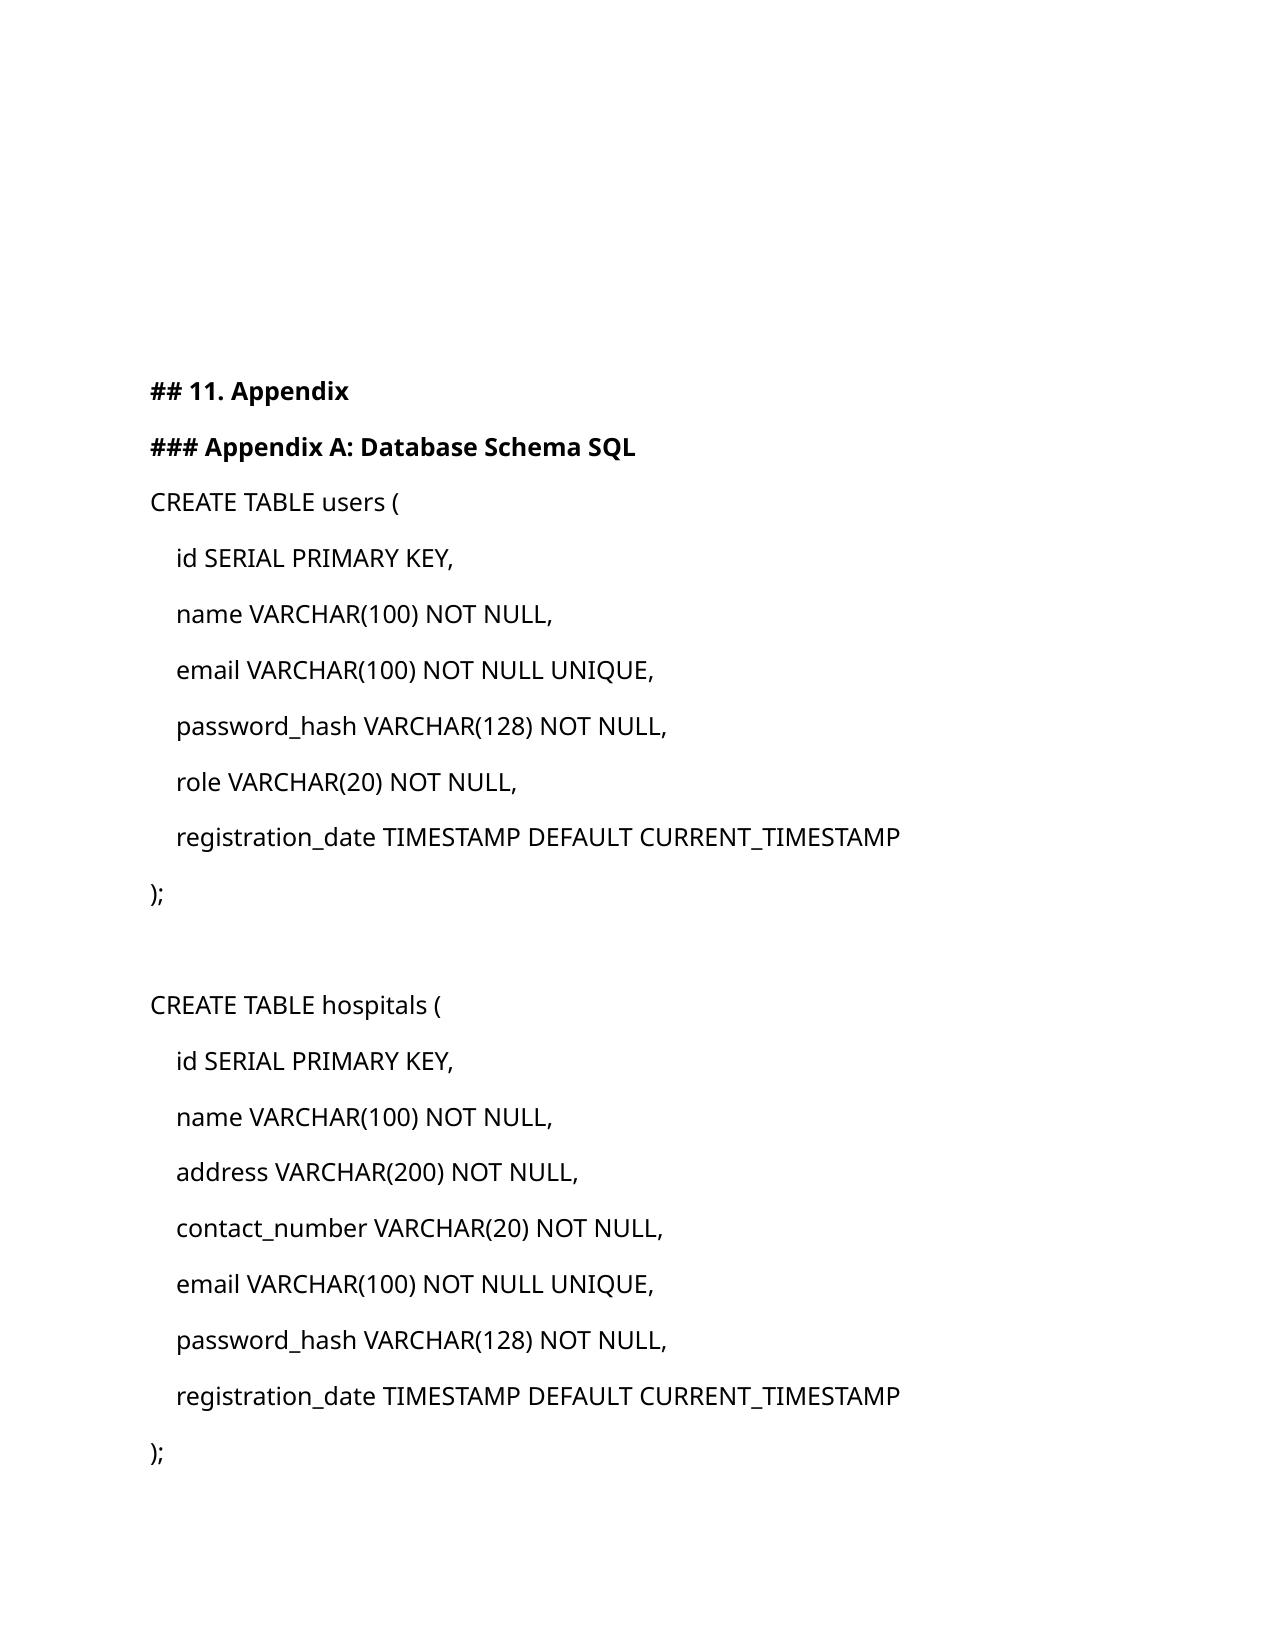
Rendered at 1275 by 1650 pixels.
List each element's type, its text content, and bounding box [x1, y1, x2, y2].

text ### Appendix A: Database Schema SQL [150, 429, 1125, 463]
text registration_date TIMESTAMP DEFAULT CURRENT_TIMESTAMP [150, 1378, 1125, 1412]
text ); [150, 876, 1125, 910]
text email VARCHAR(100) NOT NULL UNIQUE, [150, 652, 1125, 687]
text CREATE TABLE users ( [150, 485, 1125, 519]
text id SERIAL PRIMARY KEY, [150, 541, 1125, 575]
text contact_number VARCHAR(20) NOT NULL, [150, 1211, 1125, 1245]
text id SERIAL PRIMARY KEY, [150, 1043, 1125, 1077]
text email VARCHAR(100) NOT NULL UNIQUE, [150, 1267, 1125, 1301]
text role VARCHAR(20) NOT NULL, [150, 764, 1125, 798]
text name VARCHAR(100) NOT NULL, [150, 597, 1125, 631]
text password_hash VARCHAR(128) NOT NULL, [150, 708, 1125, 742]
text CREATE TABLE hospitals ( [150, 987, 1125, 1022]
text ## 11. Appendix [150, 373, 1125, 407]
text registration_date TIMESTAMP DEFAULT CURRENT_TIMESTAMP [150, 820, 1125, 854]
text password_hash VARCHAR(128) NOT NULL, [150, 1322, 1125, 1357]
text name VARCHAR(100) NOT NULL, [150, 1099, 1125, 1133]
text address VARCHAR(200) NOT NULL, [150, 1155, 1125, 1189]
text ); [150, 1434, 1125, 1468]
